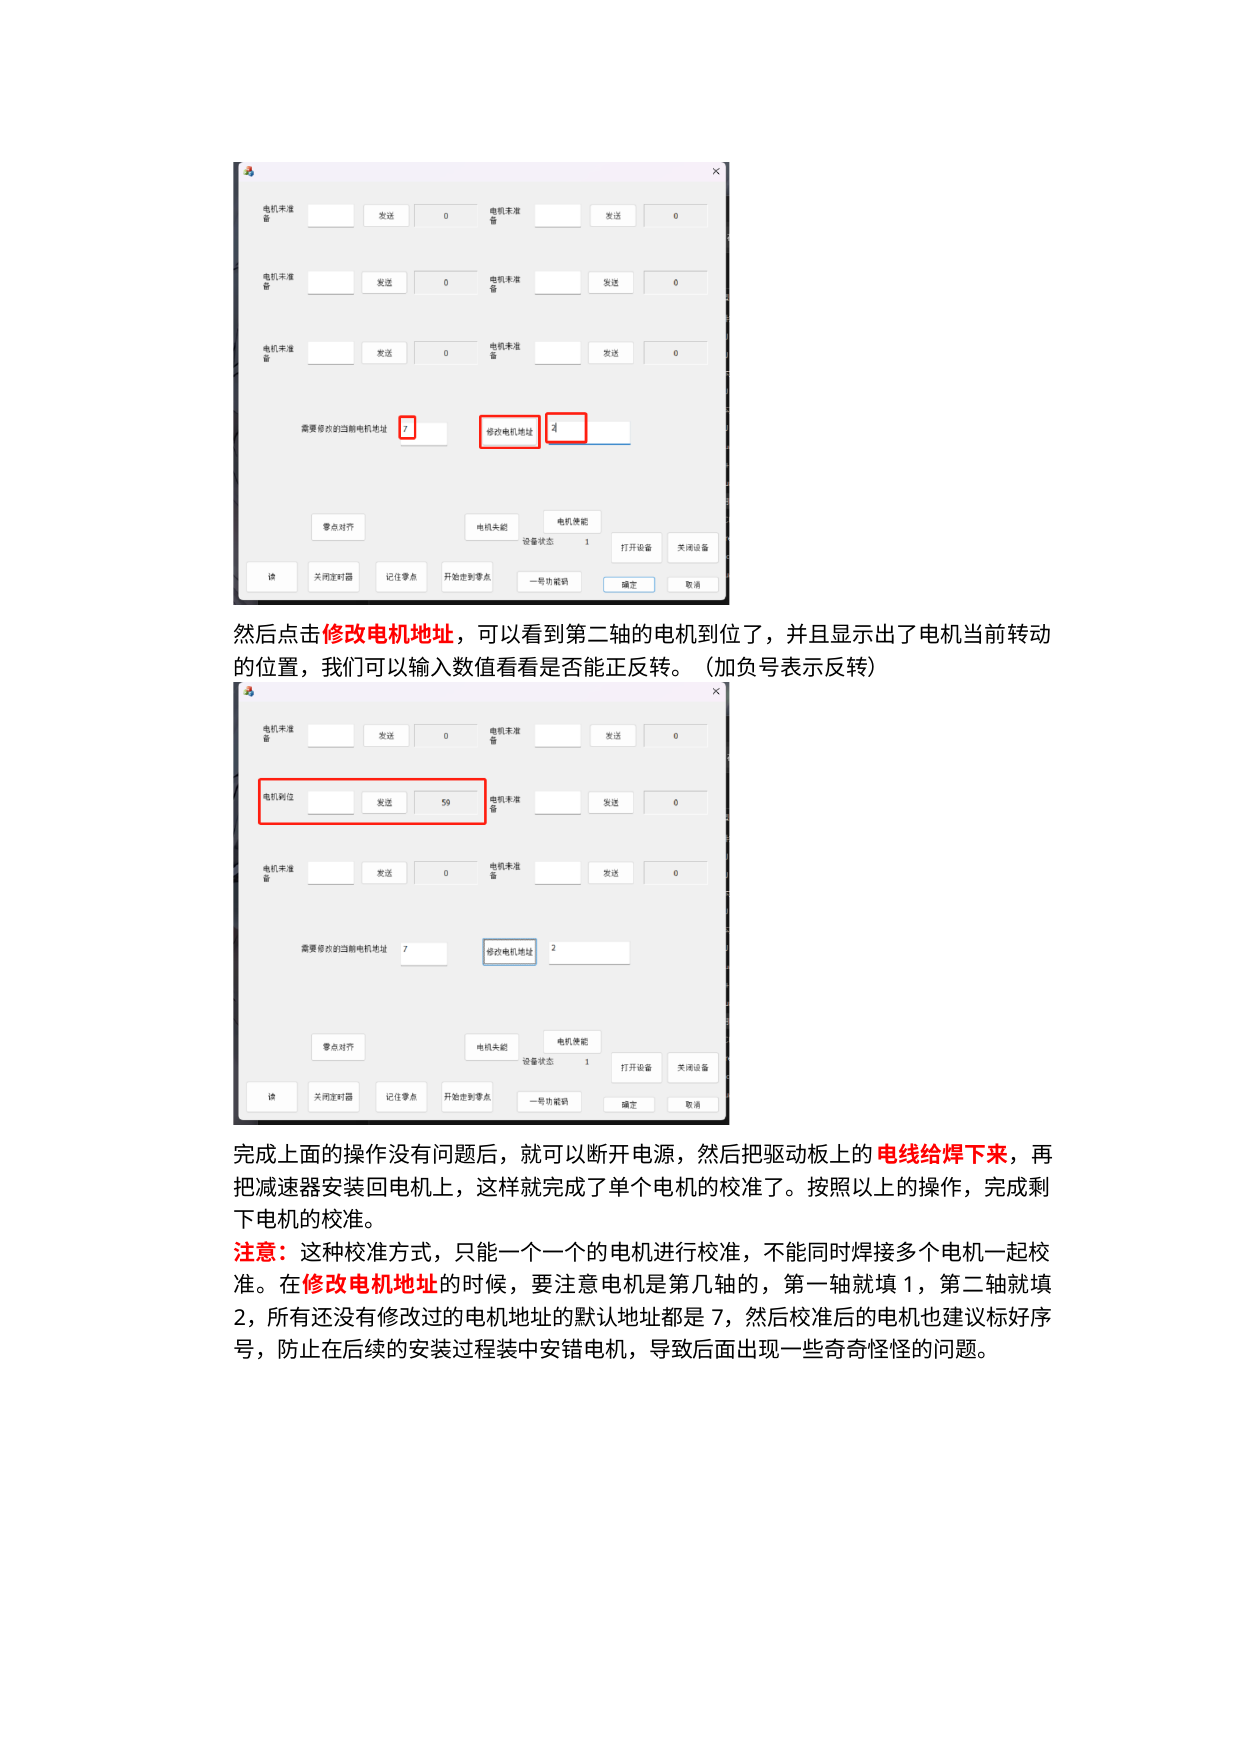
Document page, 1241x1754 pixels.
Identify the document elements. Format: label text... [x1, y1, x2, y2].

list 完成上面的操作没有问题后，就可以断开电源，然后把驱动板上的电线给焊下来，再把减速器安装回电机上，这样就完成了单个电机的校准了。按照以上的操作，完成剩下电机的校准。 [233, 1137, 1053, 1234]
list 注意：这种校准方式，只能一个一个的电机进行校准，不能同时焊接多个电机一起校准。在修改电机地址的时候，要注意电机是第几轴的，第一轴就填1，第二轴就填2，所有还没有修改过的电机地址的默认地址都是7，然后校准后的电机也建议标好序号，防止在后续的安装过程装中安错电机，导致后面出现一些奇奇怪怪的问题。 [233, 1234, 1053, 1364]
list 然后点击修改电机地址，可以看到第二轴的电机到位了，并且显示出了电机当前转动的位置，我们可以输入数值看看是否能正反转。（加负号表示反转） [233, 617, 1053, 682]
picture [233, 162, 730, 605]
picture [233, 682, 730, 1125]
